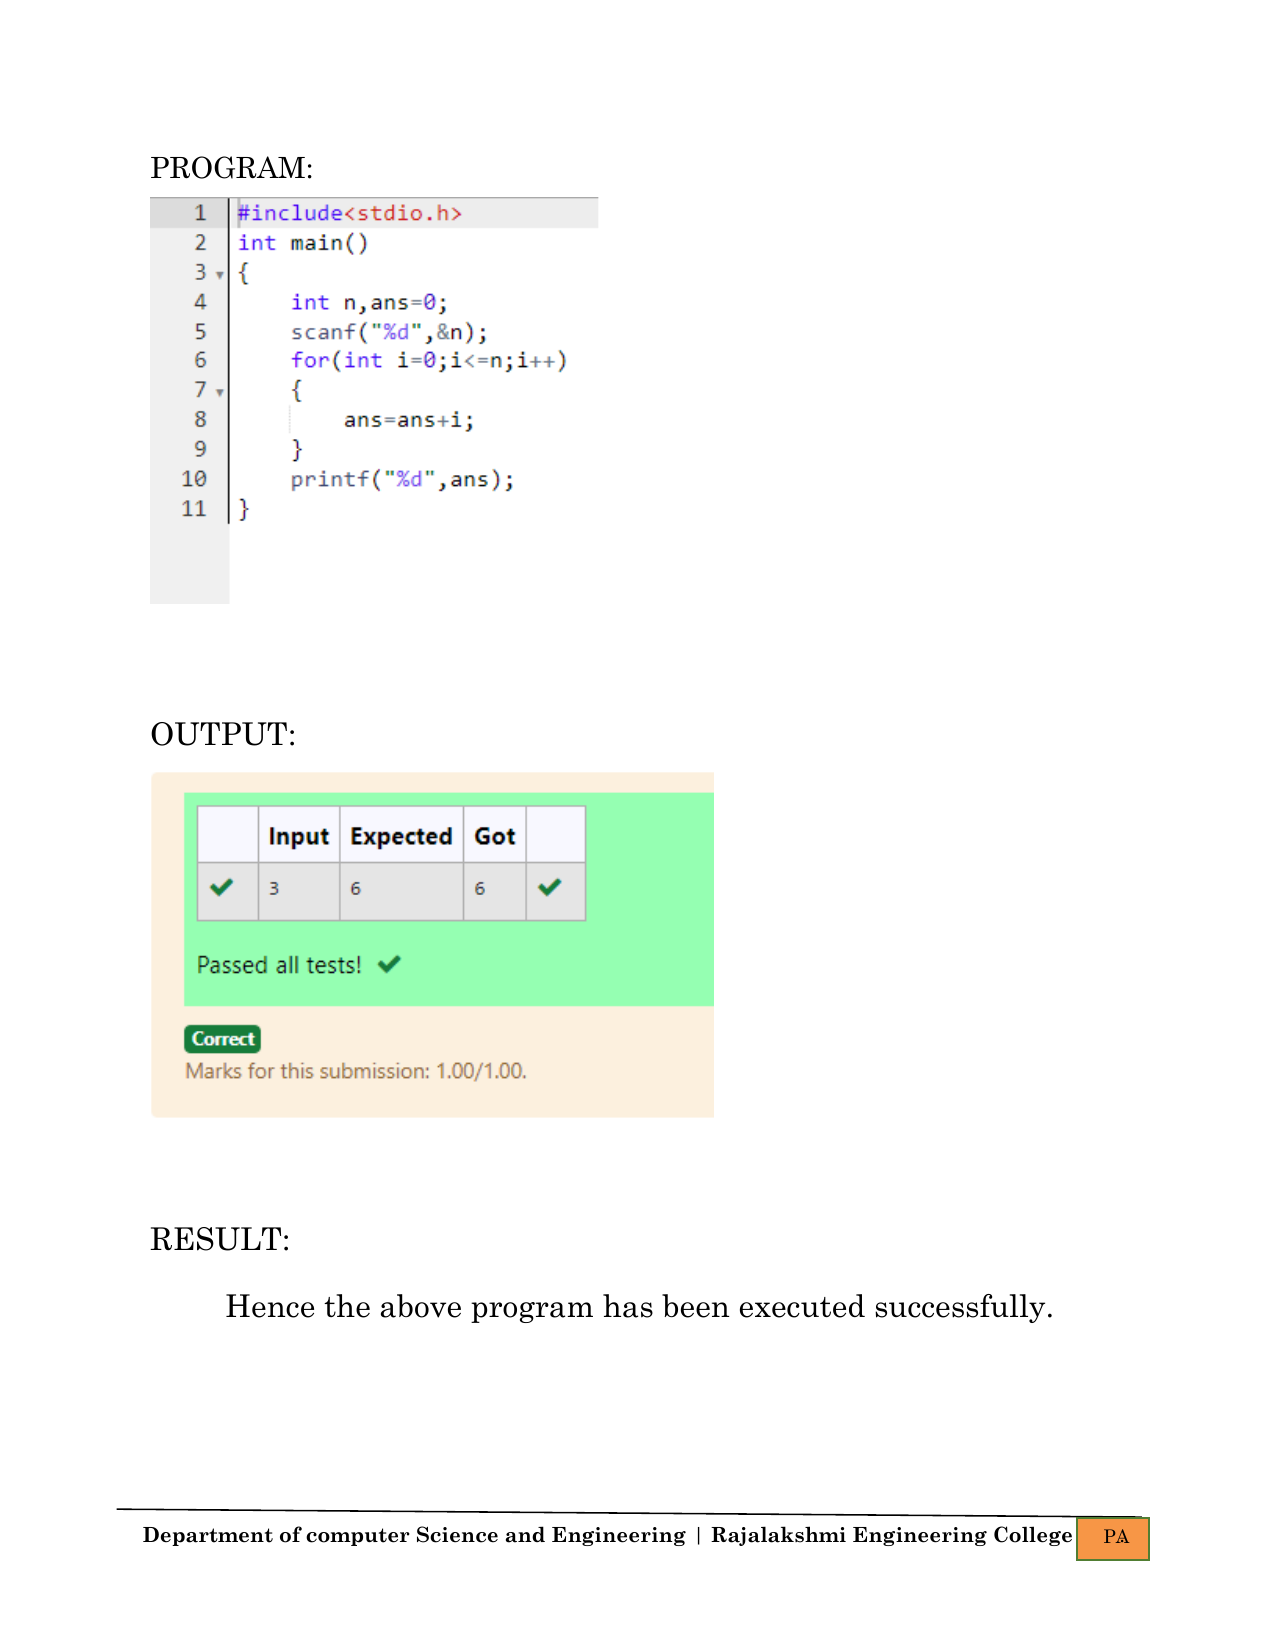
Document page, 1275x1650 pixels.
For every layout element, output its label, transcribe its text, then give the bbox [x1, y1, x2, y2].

picture [150, 771, 714, 1132]
text OUTPUT: [150, 715, 1125, 752]
text Hence the above program has been executed successfully. [150, 1287, 1125, 1324]
picture [150, 197, 599, 604]
text RESULT: [150, 1220, 1125, 1257]
text PROGRAM: [150, 150, 1125, 185]
